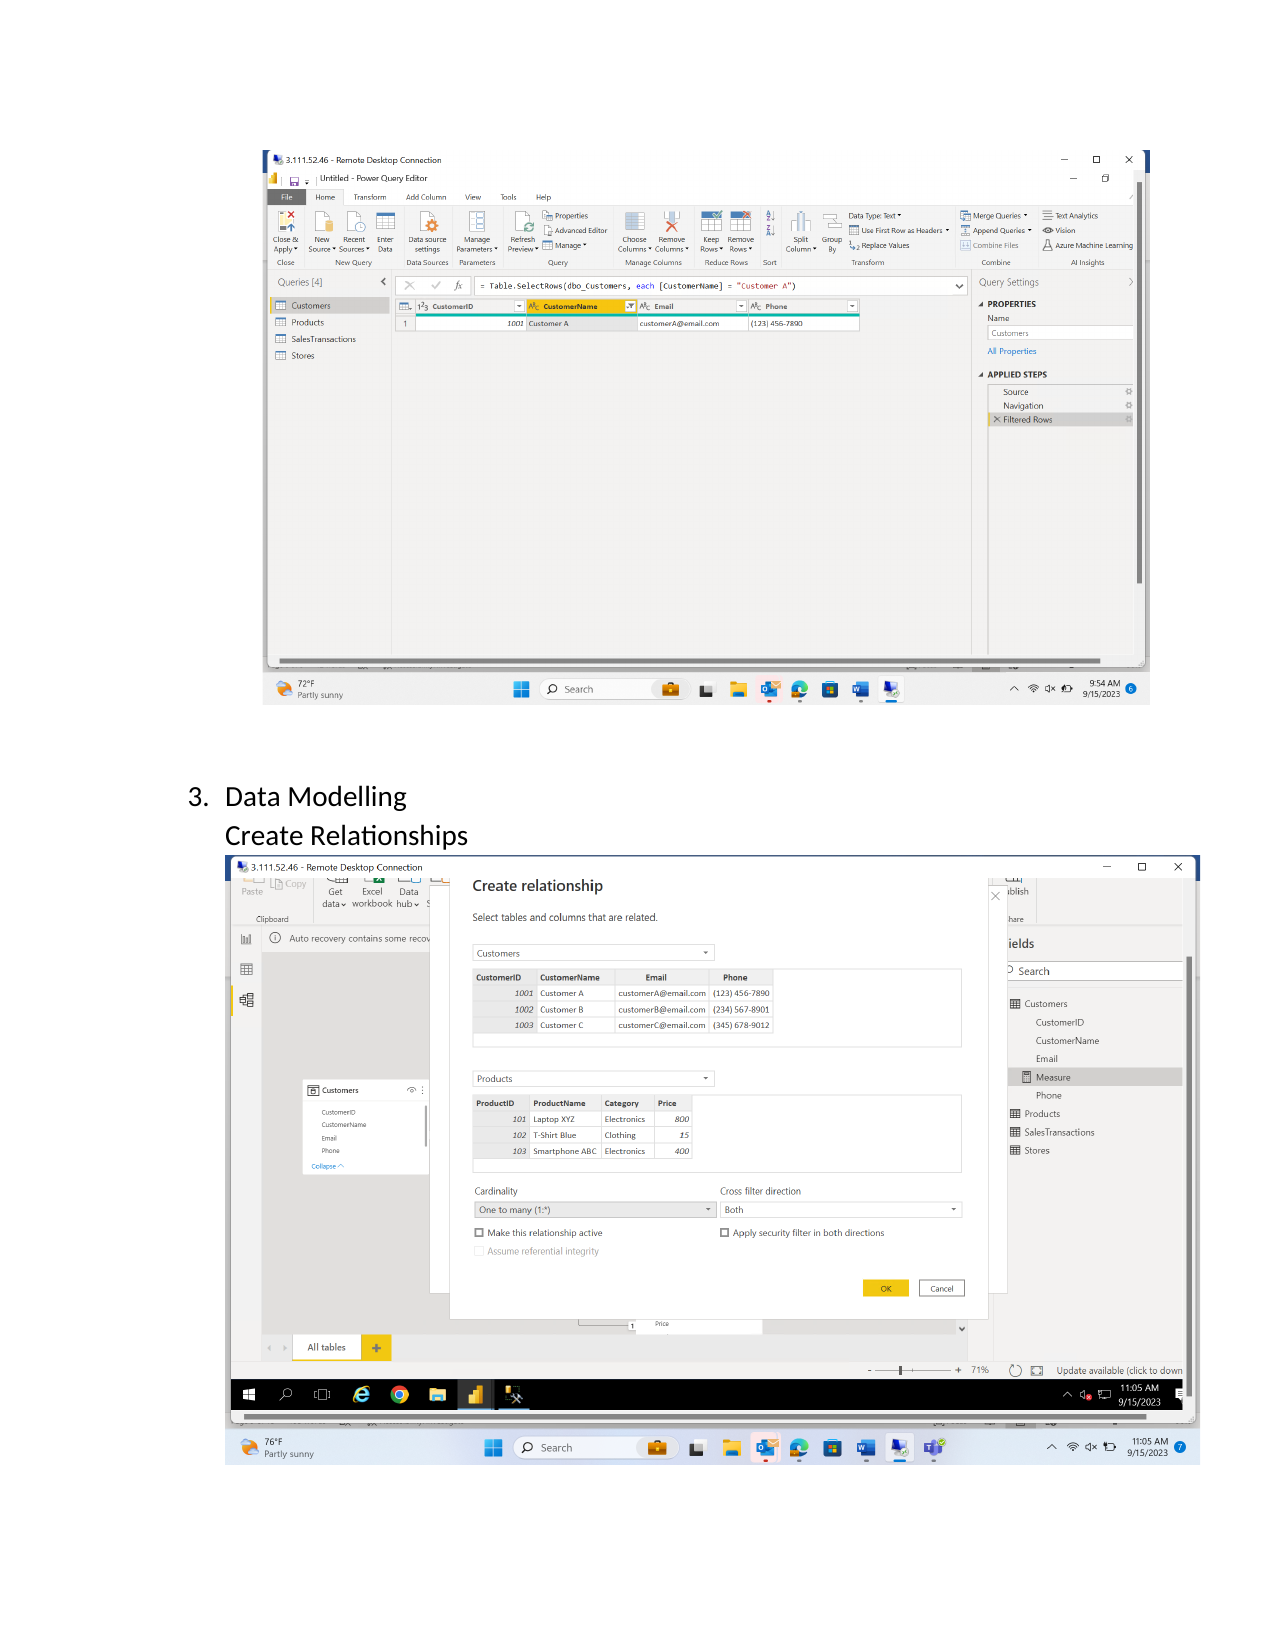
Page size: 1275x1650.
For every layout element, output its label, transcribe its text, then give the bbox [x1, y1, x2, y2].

list Create Relationships [225, 817, 1125, 853]
picture [225, 855, 1200, 1465]
picture [262, 150, 1150, 705]
list Data Modelling [187, 778, 1125, 814]
